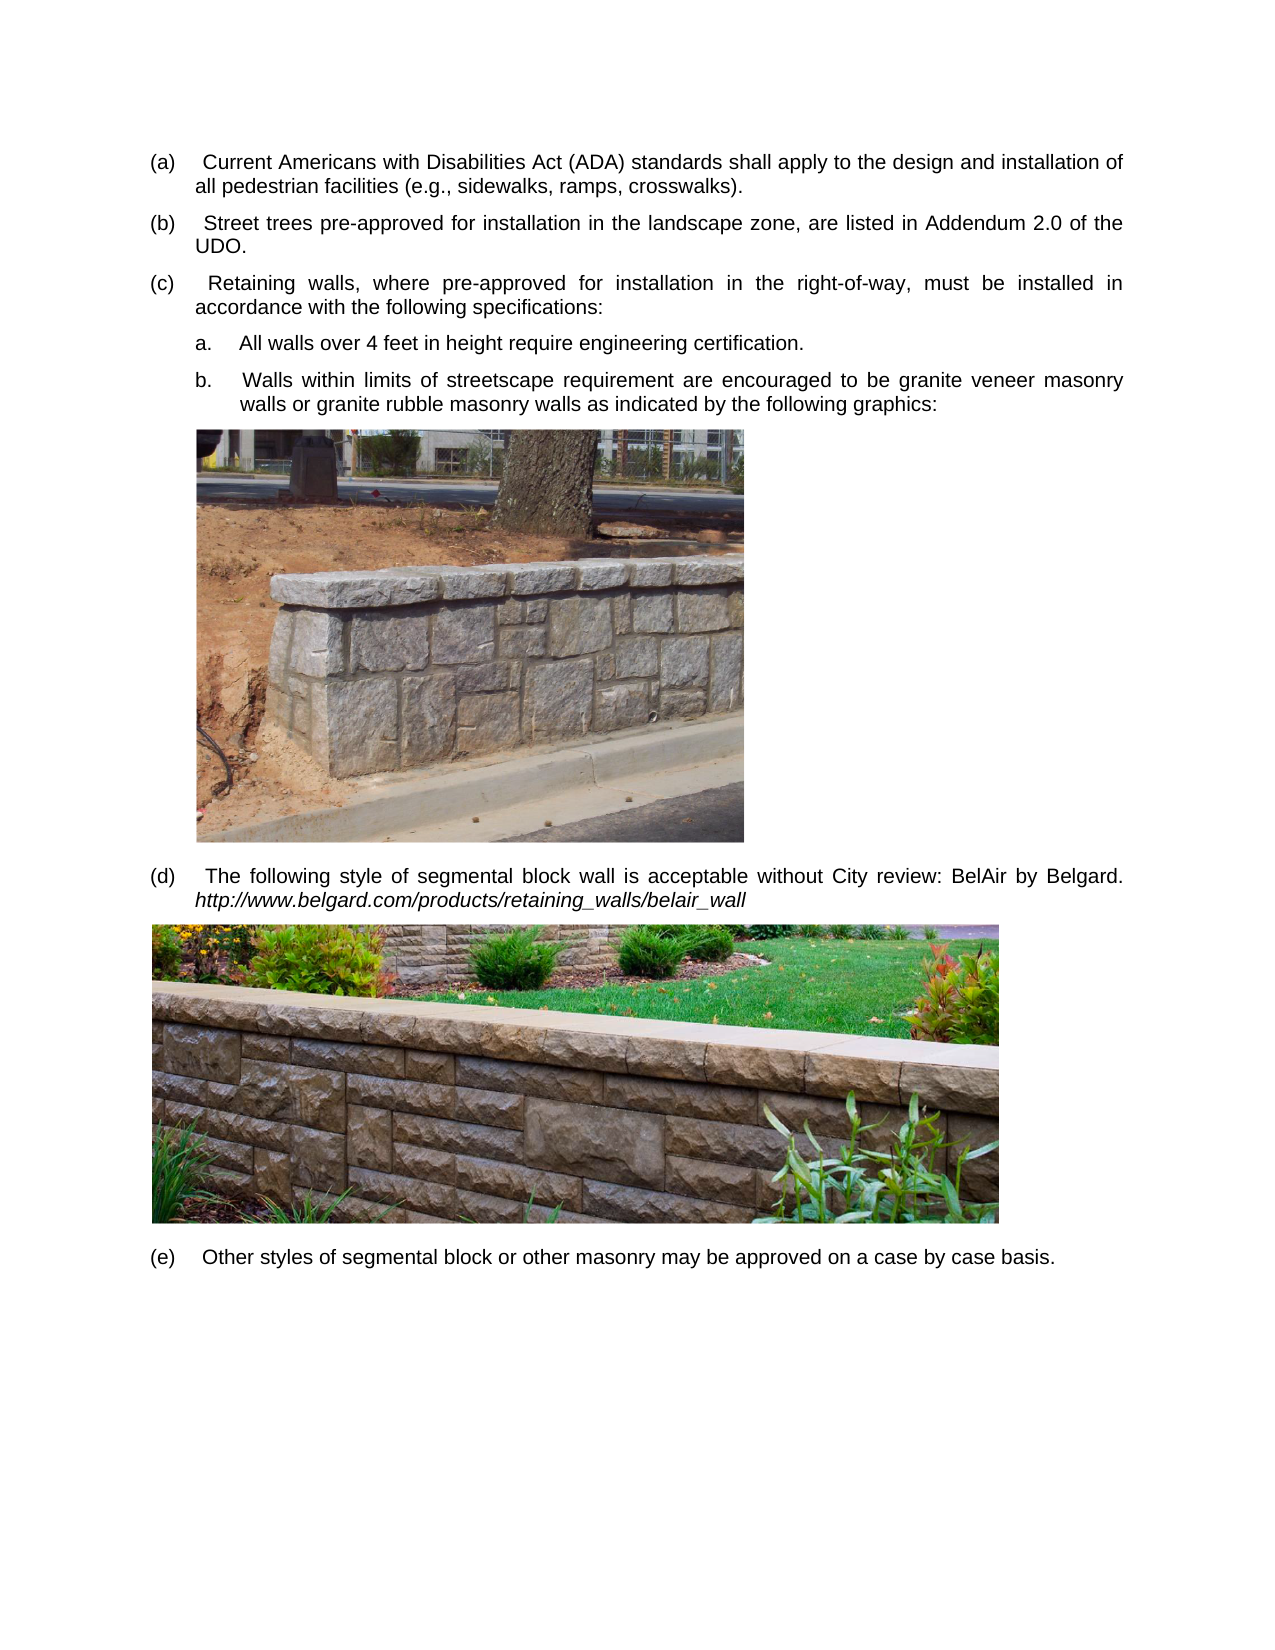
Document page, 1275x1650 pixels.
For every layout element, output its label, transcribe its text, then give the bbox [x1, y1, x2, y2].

list (a) Current Americans with Disabilities Act (ADA) standards shall apply to the design and installation of all pedestrian facilities (e.g., sidewalks, ramps, crosswalks). [150, 150, 1125, 198]
list b. Walls within limits of streetscape requirement are encouraged to be granite veneer masonry walls or granite rubble masonry walls as indicated by the following graphics: [195, 368, 1125, 416]
picture [150, 923, 999, 1224]
list a. All walls over 4 feet in height require engineering certification. [195, 331, 1125, 355]
list (b) Street trees pre-approved for installation in the landscape zone, are listed in Addendum 2.0 of the UDO. [150, 210, 1125, 258]
list (d) The following style of segmental block wall is acceptable without City review: BelAir by Belgard. http://www.belgard.com/products/retaining_walls/belair_wall [150, 863, 1125, 911]
picture [195, 428, 745, 843]
list (c) Retaining walls, where pre-approved for installation in the right-of-way, must be installed in accordance with the following specifications: [150, 271, 1125, 319]
list (e) Other styles of segmental block or other masonry may be approved on a case by case basis. [150, 1244, 1125, 1268]
